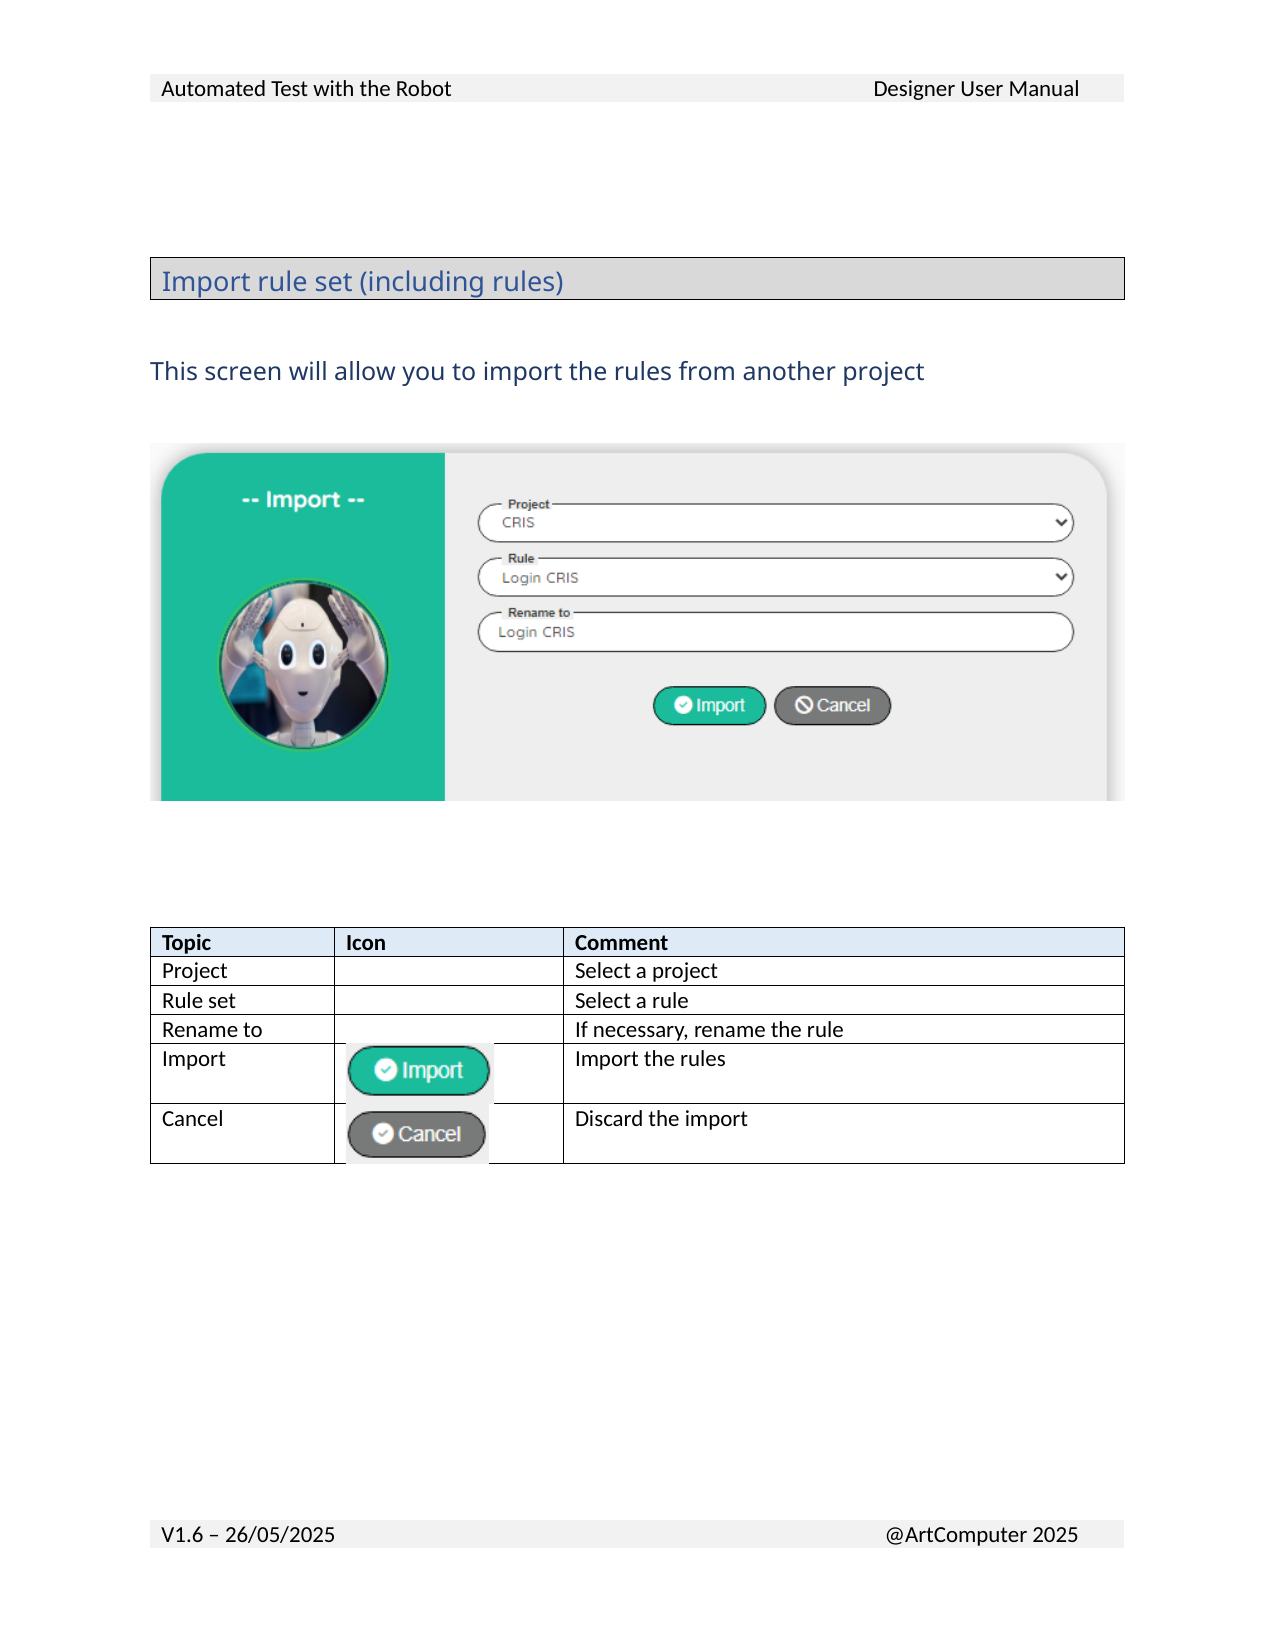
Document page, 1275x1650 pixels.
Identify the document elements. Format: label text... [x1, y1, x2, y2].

table_cell [335, 986, 563, 1014]
table_cell Rule set [151, 986, 334, 1014]
table_cell If necessary, rename the rule [564, 1015, 1124, 1043]
table_cell Select a rule [564, 986, 1124, 1014]
table_cell Import the rules [564, 1044, 1124, 1103]
table_header Comment [564, 928, 1124, 956]
table_cell [495, 1044, 563, 1103]
picture [345, 1043, 495, 1164]
table_cell Cancel [151, 1104, 334, 1163]
table_cell [489, 1104, 563, 1163]
table_cell Import [151, 1044, 334, 1103]
table_cell [335, 1015, 563, 1043]
table_header Icon [335, 928, 563, 956]
text This screen will allow you to import the rules from another project [150, 353, 1125, 387]
table_cell [335, 957, 563, 985]
table_cell Project [151, 957, 334, 985]
table_cell [335, 1044, 345, 1103]
table_cell [335, 1104, 345, 1163]
picture [150, 443, 1125, 801]
table_cell Rename to [151, 1015, 334, 1043]
table_header Import rule set (including rules) [151, 258, 1124, 299]
table_header Topic [151, 928, 334, 956]
table_cell Select a project [564, 957, 1124, 985]
table_cell Discard the import [564, 1104, 1124, 1163]
